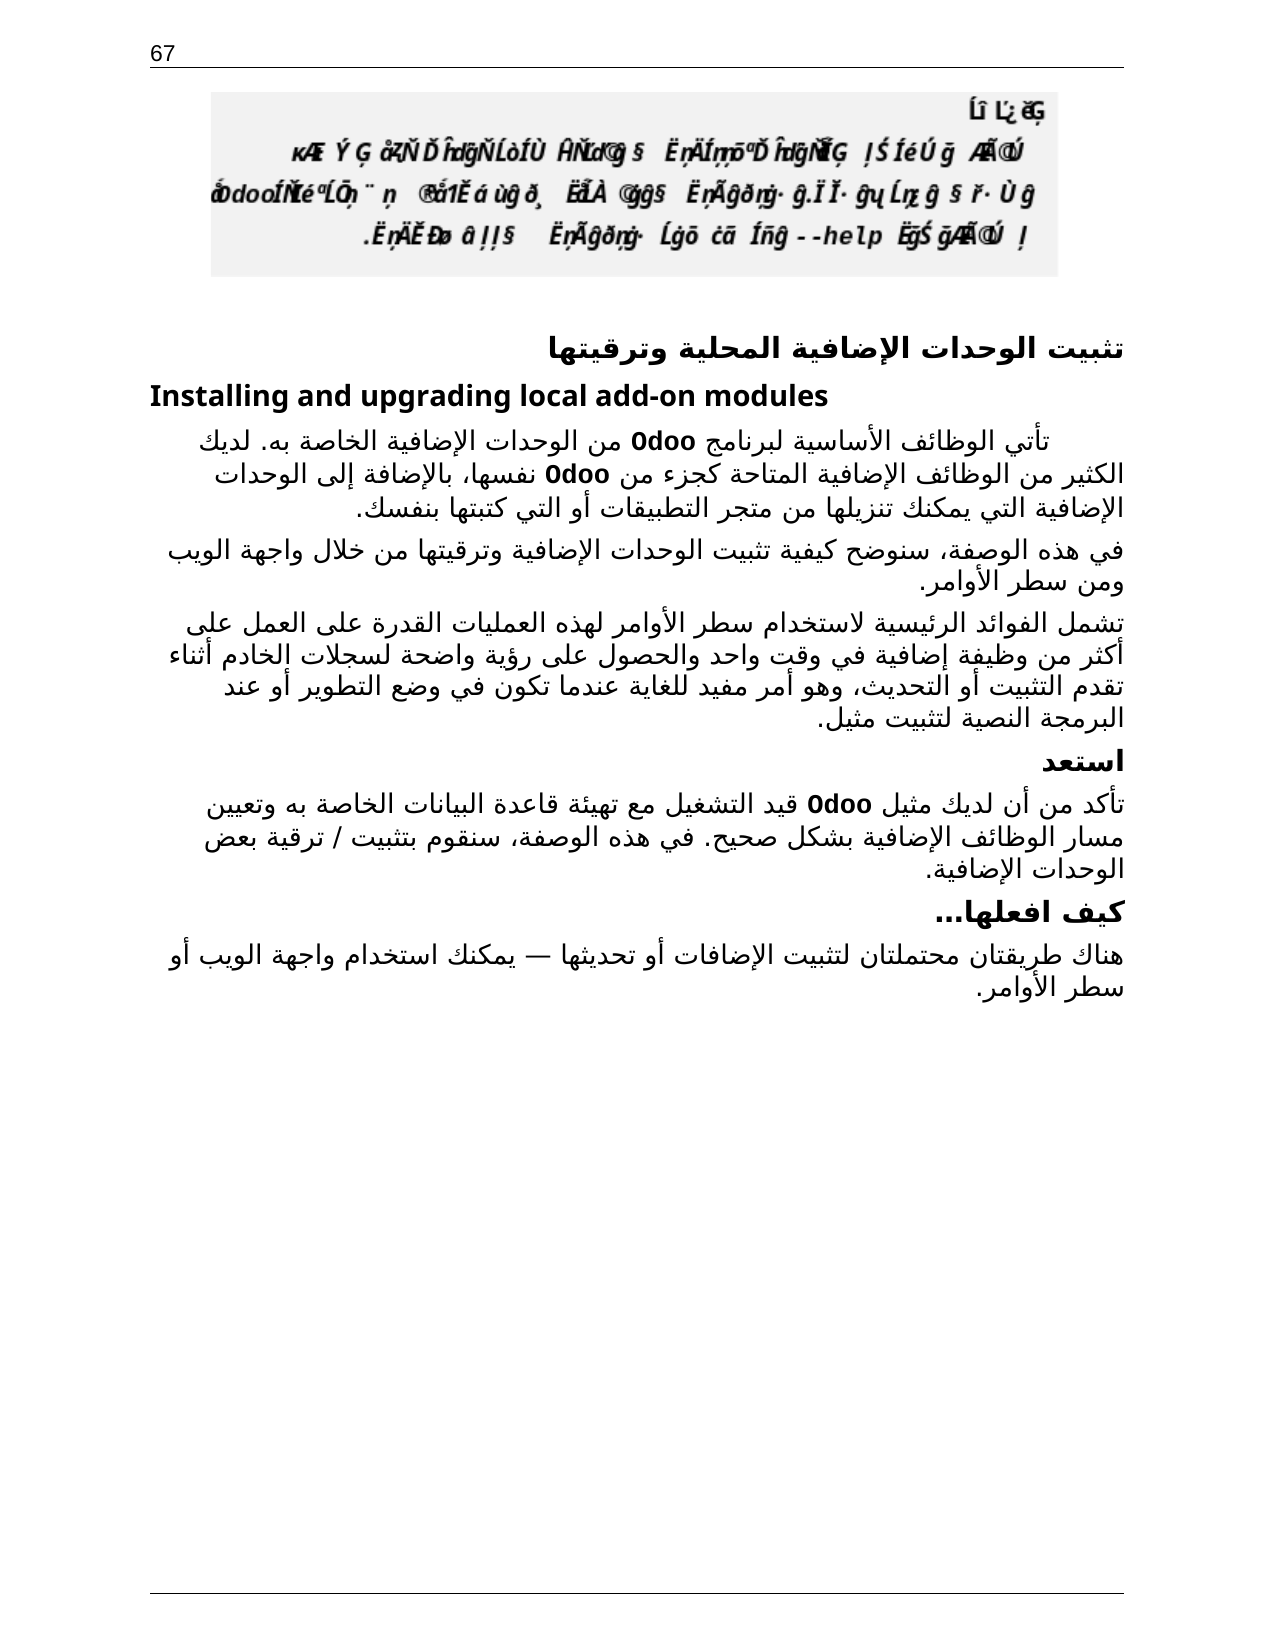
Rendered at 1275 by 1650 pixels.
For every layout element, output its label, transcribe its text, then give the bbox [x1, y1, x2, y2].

text تأتي الوظائف الأساسية لبرنامج Odoo من الوحدات الإضافية الخاصة به. لديك الكثير من الوظائف الإضافية المتاحة كجزء من Odoo نفسها، بالإضافة إلى الوحدات الإضافية التي يمكنك تنزيلها من متجر التطبيقات أو التي كتبتها بنفسك. [150, 426, 1125, 523]
text تأكد من أن لديك مثيل Odoo قيد التشغيل مع تهيئة قاعدة البيانات الخاصة به وتعيين مسار الوظائف الإضافية بشكل صحيح. في هذه الوصفة، سنقوم بتثبيت / ترقية بعض الوحدات الإضافية. [150, 788, 1125, 885]
text كيف افعلها… [150, 895, 1125, 929]
text تشمل الفوائد الرئيسية لاستخدام سطر الأوامر لهذه العمليات القدرة على العمل على أكثر من وظيفة إضافية في وقت واحد والحصول على رؤية واضحة لسجلات الخادم أثناء تقدم التثبيت أو التحديث، وهو أمر مفيد للغاية عندما تكون في وضع التطوير أو عند البرمجة النصية لتثبيت مثيل. [150, 607, 1125, 734]
text في هذه الوصفة، سنوضح كيفية تثبيت الوحدات الإضافية وترقيتها من خلال واجهة الويب ومن سطر الأوامر. [150, 534, 1125, 597]
text استعد [150, 744, 1125, 778]
text Installing and upgrading local add-on modules [150, 375, 1125, 415]
text هناك طريقتان محتملتان لتثبيت الإضافات أو تحديثها — يمكنك استخدام واجهة الويب أو سطر الأوامر. [150, 940, 1125, 1003]
text تثبيت الوحدات الإضافية المحلية وترقيتها [150, 331, 1125, 365]
